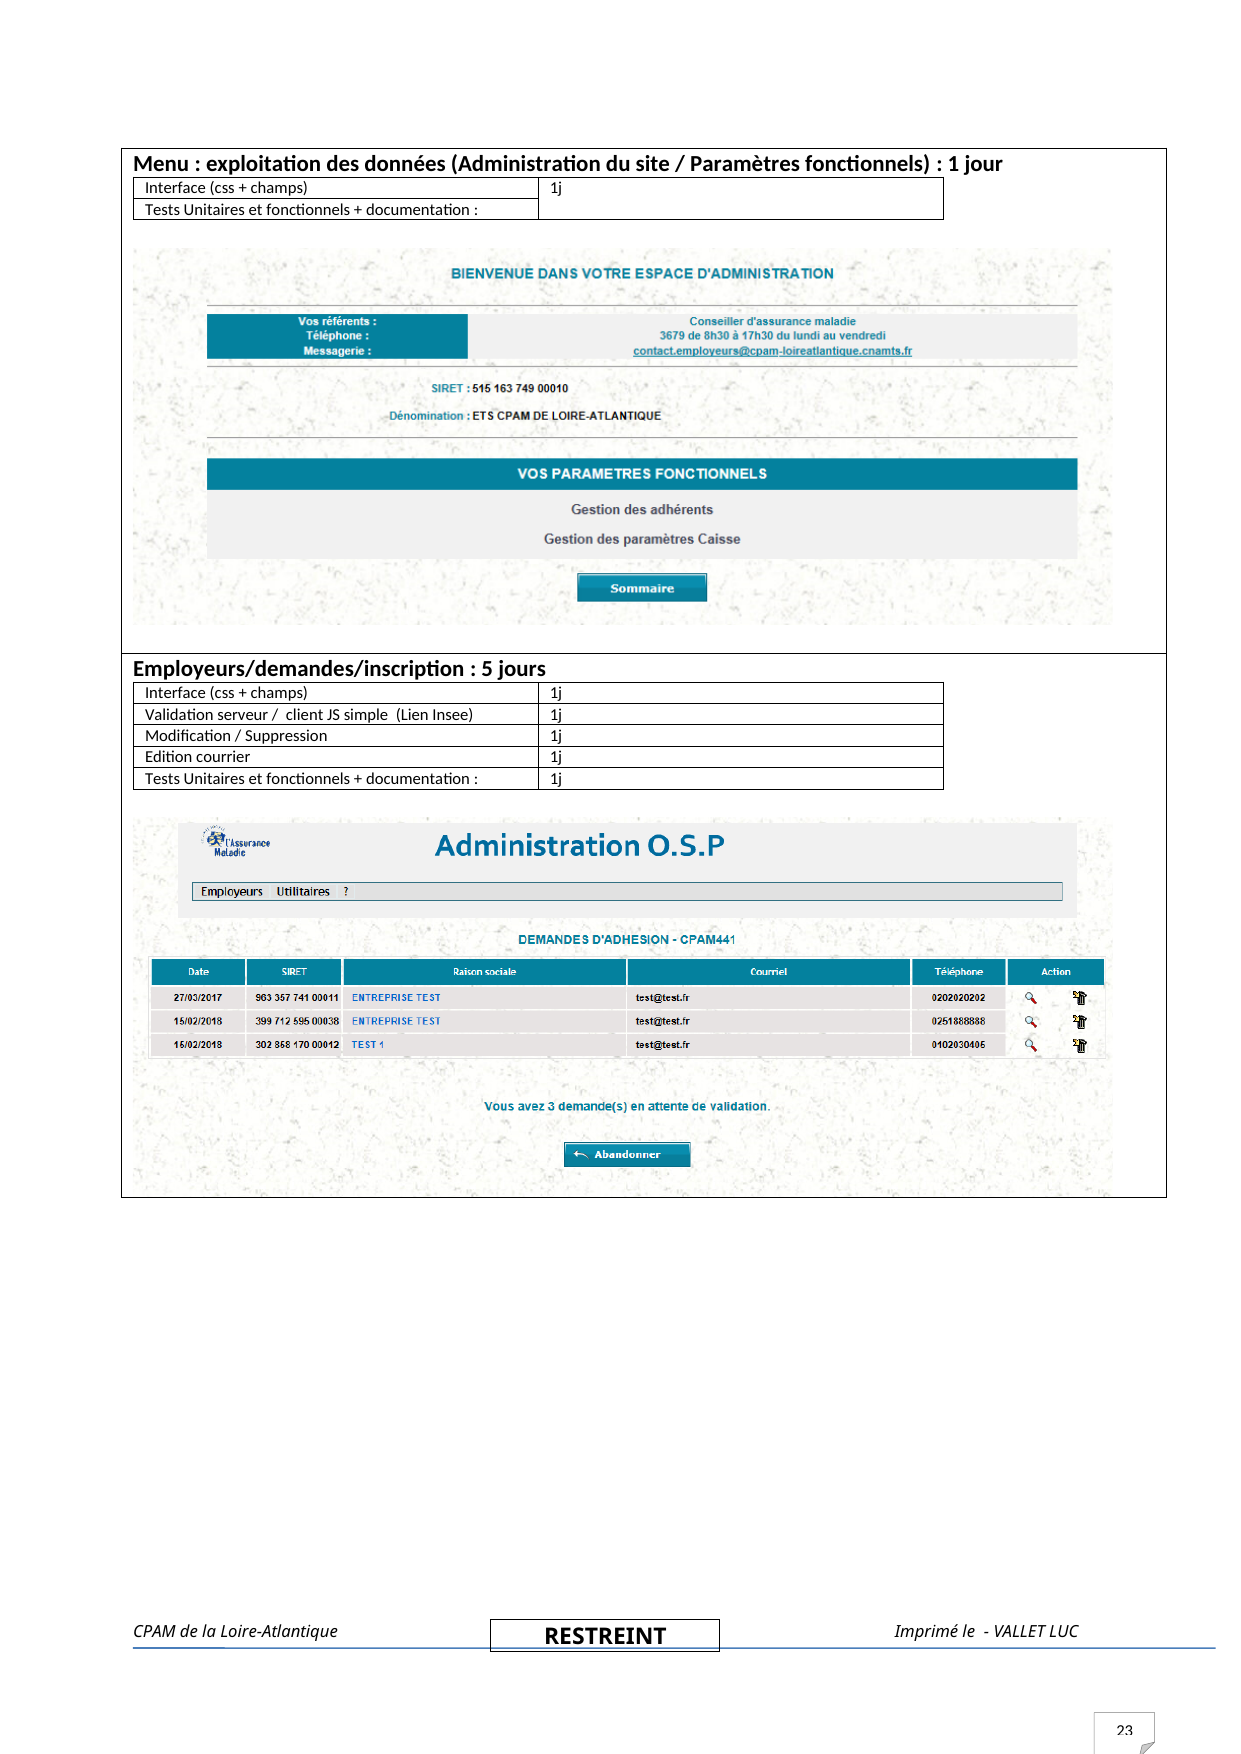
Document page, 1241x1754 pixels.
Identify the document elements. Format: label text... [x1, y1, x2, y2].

table_cell Employeurs/demandes/inscription : 5 jours [122, 654, 1166, 1197]
picture [132, 248, 1113, 625]
picture [132, 817, 1113, 1197]
table_cell Menu : exploitation des données (Administration du site / Paramètres fonctionnels) : 1 jour [122, 149, 1166, 653]
